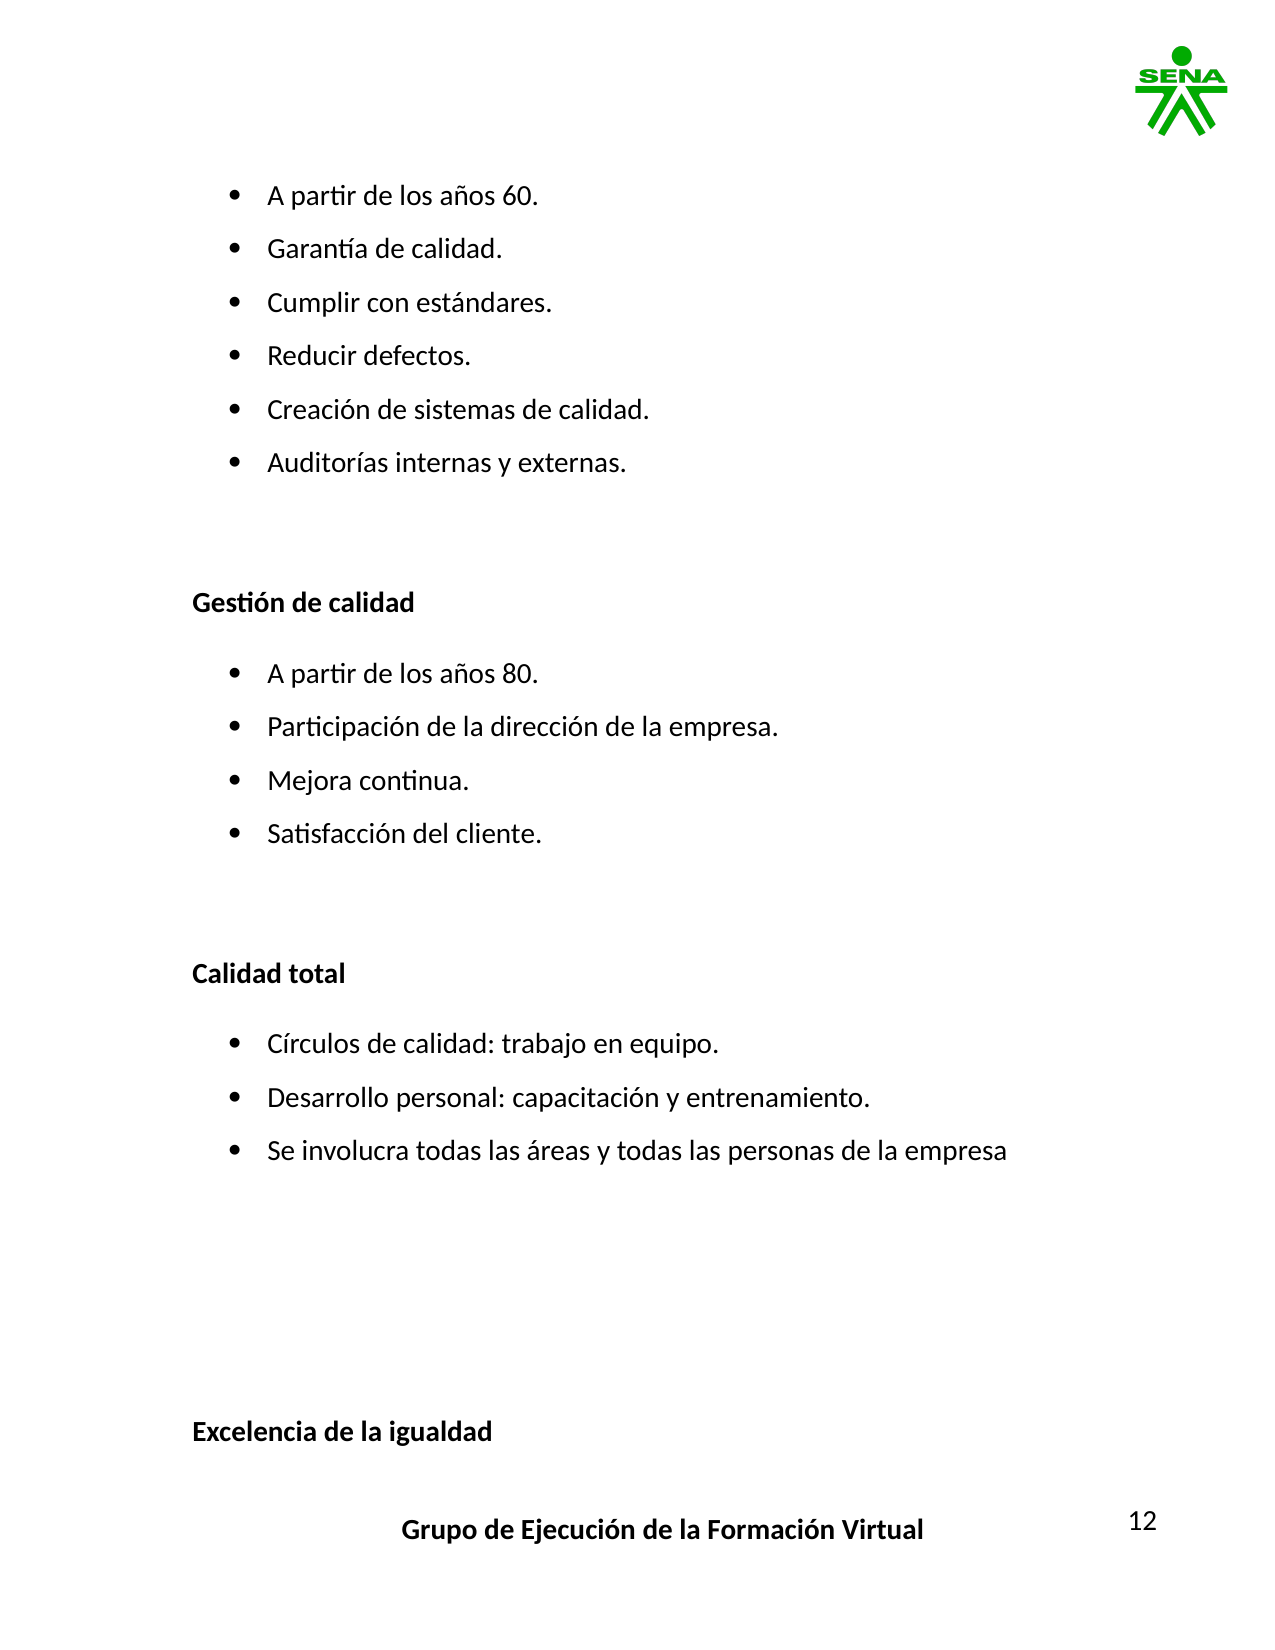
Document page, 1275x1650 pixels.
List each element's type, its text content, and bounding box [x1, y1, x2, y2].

list Desarrollo personal: capacitación y entrenamiento. [229, 1079, 1157, 1114]
list Cumplir con estándares. [229, 284, 1157, 320]
list Mejora continua. [229, 762, 1157, 797]
picture [1135, 46, 1228, 136]
list Reducir defectos. [229, 337, 1157, 373]
list Auditorías internas y externas. [229, 444, 1157, 480]
text Calidad total [118, 955, 1157, 991]
list Garantía de calidad. [229, 231, 1157, 266]
list Satisfacción del cliente. [229, 815, 1157, 851]
text Excelencia de la igualdad [118, 1413, 1157, 1448]
list Participación de la dirección de la empresa. [229, 708, 1157, 744]
list Se involucra todas las áreas y todas las personas de la empresa [229, 1132, 1157, 1168]
text Gestión de calidad [118, 584, 1157, 620]
list Creación de sistemas de calidad. [229, 391, 1157, 427]
list A partir de los años 60. [229, 177, 1157, 213]
list Círculos de calidad: trabajo en equipo. [229, 1025, 1157, 1061]
list A partir de los años 80. [229, 655, 1157, 690]
